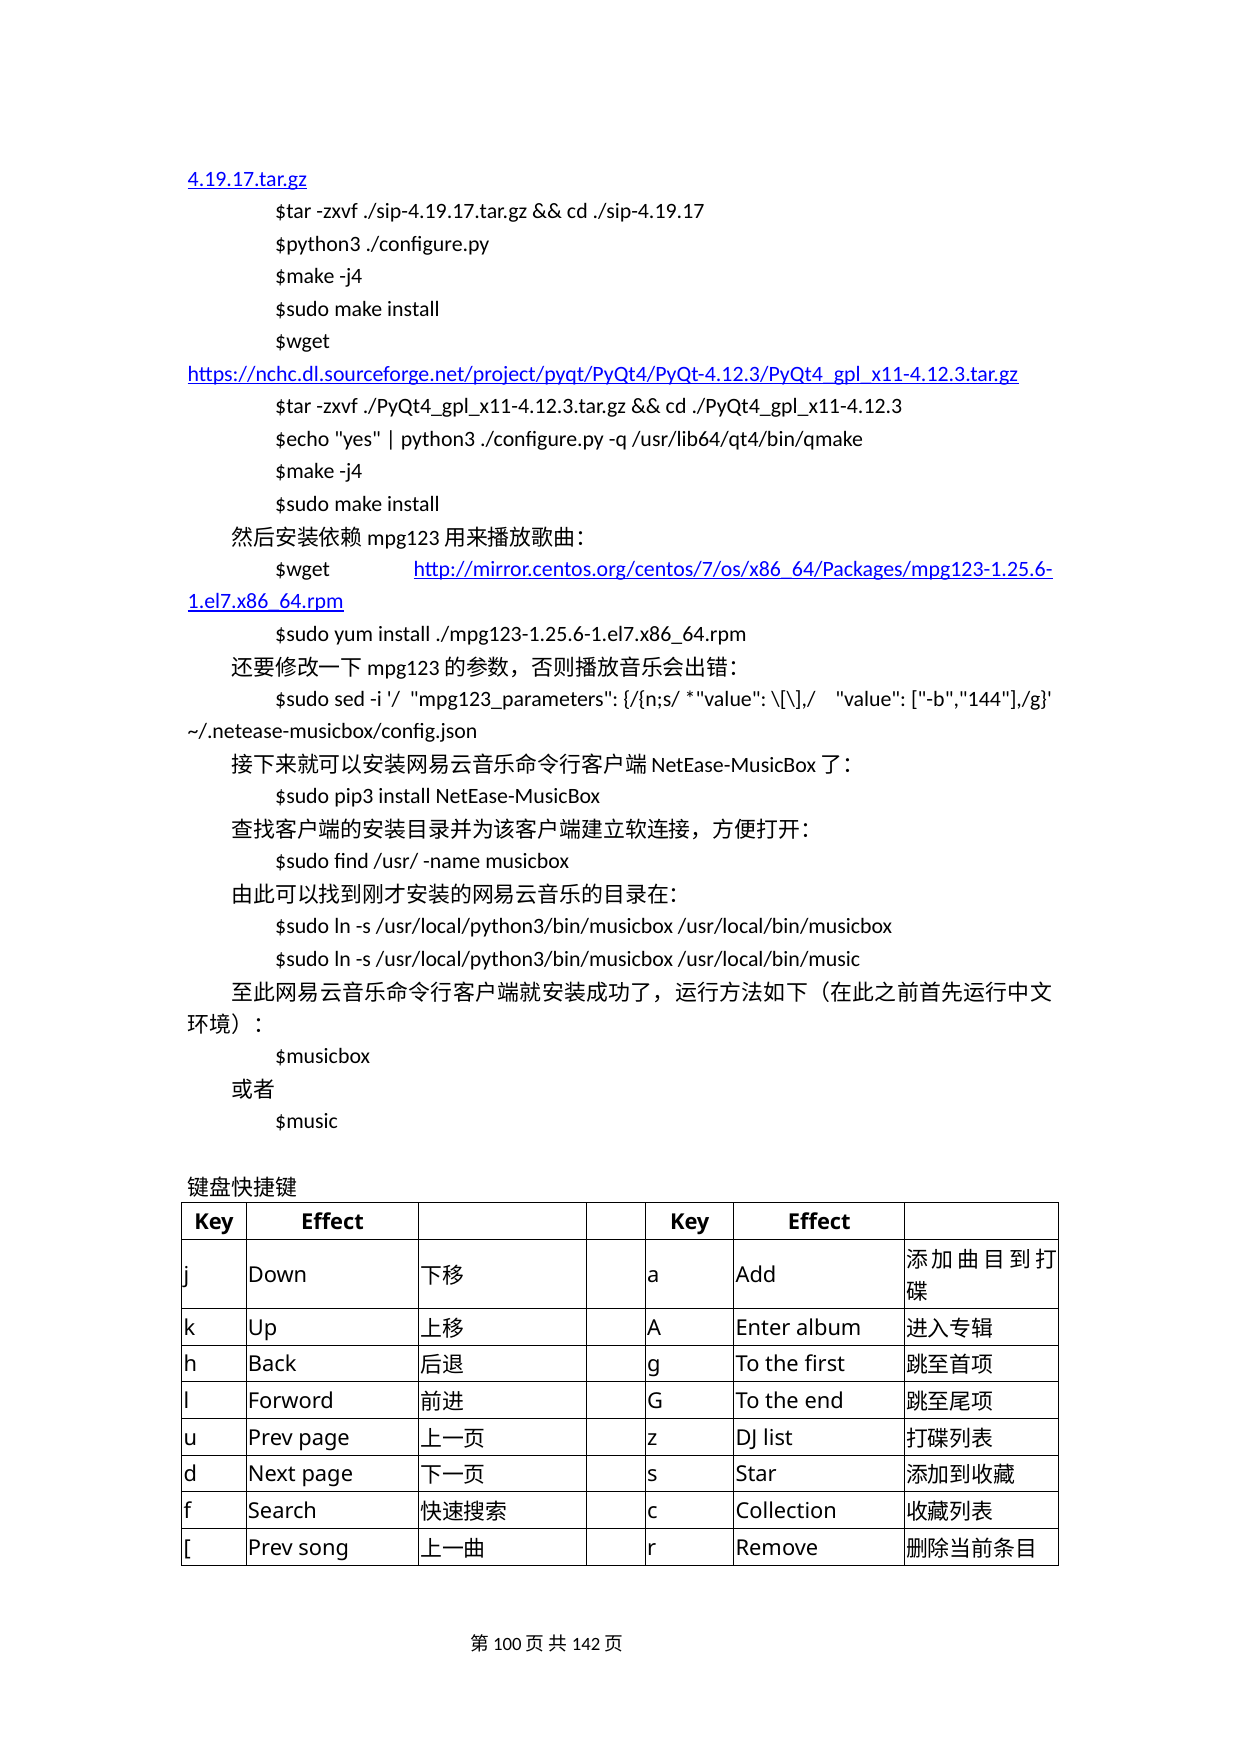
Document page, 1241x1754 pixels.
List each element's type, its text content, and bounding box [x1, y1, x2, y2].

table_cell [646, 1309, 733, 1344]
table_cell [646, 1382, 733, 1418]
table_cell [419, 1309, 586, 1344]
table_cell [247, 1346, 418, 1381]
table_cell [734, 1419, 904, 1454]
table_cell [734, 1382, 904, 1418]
text 还要修改一下mpg123的参数，否则播放音乐会出错： [187, 649, 1053, 682]
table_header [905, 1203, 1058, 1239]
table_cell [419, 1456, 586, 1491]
text $python3 ./configure.py [187, 227, 1053, 259]
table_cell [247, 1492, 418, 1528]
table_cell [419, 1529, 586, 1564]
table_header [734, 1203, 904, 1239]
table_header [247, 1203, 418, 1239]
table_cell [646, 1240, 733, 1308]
text $sudo yum install ./mpg123-1.25.6-1.el7.x86_64.rpm [187, 617, 1053, 649]
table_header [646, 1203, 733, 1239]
text $tar -zxvf ./sip-4.19.17.tar.gz && cd ./sip-4.19.17 [187, 194, 1053, 227]
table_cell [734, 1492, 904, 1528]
text $make -j4 [187, 454, 1053, 487]
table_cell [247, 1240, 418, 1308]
text $sudo ln -s /usr/local/python3/bin/musicbox /usr/local/bin/music [187, 942, 1053, 974]
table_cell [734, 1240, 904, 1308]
text $sudo sed -i '/ "mpg123_parameters": {/{n;s/ *"value": \[\],/ "value": ["-b","144"],/g}' ~/.netease-musicbox/config.json [187, 682, 1053, 747]
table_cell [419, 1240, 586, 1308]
text $sudo pip3 install NetEase-MusicBox [187, 779, 1053, 812]
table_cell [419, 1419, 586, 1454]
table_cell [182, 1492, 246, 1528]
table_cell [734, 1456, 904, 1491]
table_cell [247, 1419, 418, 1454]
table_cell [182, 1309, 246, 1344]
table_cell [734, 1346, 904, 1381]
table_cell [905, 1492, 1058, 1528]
text 键盘快捷键 [187, 1169, 1053, 1202]
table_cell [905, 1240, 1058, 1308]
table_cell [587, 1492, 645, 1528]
text $sudo find /usr/ -name musicbox [187, 844, 1053, 877]
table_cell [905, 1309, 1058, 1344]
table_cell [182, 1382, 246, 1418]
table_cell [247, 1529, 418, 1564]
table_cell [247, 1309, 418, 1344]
text 接下来就可以安装网易云音乐命令行客户端NetEase-MusicBox了： [187, 747, 1053, 779]
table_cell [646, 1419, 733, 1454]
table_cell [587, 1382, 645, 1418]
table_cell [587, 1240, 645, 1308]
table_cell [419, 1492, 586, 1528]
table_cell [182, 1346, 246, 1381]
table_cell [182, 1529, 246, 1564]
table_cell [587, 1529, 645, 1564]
text 然后安装依赖mpg123用来播放歌曲： [187, 519, 1053, 552]
text $musicbox [187, 1039, 1053, 1072]
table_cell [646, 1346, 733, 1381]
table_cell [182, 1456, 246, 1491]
text $echo "yes" | python3 ./configure.py -q /usr/lib64/qt4/bin/qmake [187, 422, 1053, 454]
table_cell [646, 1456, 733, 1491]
text $sudo make install [187, 292, 1053, 324]
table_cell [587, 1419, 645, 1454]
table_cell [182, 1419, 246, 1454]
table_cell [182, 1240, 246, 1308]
text $music [187, 1104, 1053, 1137]
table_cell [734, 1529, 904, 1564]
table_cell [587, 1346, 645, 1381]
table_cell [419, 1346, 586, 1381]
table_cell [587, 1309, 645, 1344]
text 或者 [187, 1072, 1053, 1104]
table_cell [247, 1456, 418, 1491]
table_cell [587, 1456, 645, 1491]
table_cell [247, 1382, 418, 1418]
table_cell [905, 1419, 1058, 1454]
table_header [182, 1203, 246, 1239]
text $wget http://mirror.centos.org/centos/7/os/x86_64/Packages/mpg123-1.25.6-1.el7.x86_64.rpm [187, 552, 1053, 617]
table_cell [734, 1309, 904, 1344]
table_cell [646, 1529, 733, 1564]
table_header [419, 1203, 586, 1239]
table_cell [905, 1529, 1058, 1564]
text $tar -zxvf ./PyQt4_gpl_x11-4.12.3.tar.gz && cd ./PyQt4_gpl_x11-4.12.3 [187, 389, 1053, 422]
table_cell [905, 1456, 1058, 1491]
text 由此可以找到刚才安装的网易云音乐的目录在： [187, 877, 1053, 909]
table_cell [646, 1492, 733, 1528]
text $sudo make install [187, 487, 1053, 519]
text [187, 162, 1053, 194]
text 查找客户端的安装目录并为该客户端建立软连接，方便打开： [187, 812, 1053, 844]
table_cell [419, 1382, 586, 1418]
text $sudo ln -s /usr/local/python3/bin/musicbox /usr/local/bin/musicbox [187, 909, 1053, 942]
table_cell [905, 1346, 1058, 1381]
text $wget https://nchc.dl.sourceforge.net/project/pyqt/PyQt4/PyQt-4.12.3/PyQt4_gpl_x11-4.12.3.tar.gz [187, 324, 1053, 389]
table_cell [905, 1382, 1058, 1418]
text 至此网易云音乐命令行客户端就安装成功了，运行方法如下（在此之前首先运行中文环境）： [187, 974, 1053, 1039]
text $make -j4 [187, 259, 1053, 292]
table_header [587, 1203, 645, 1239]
